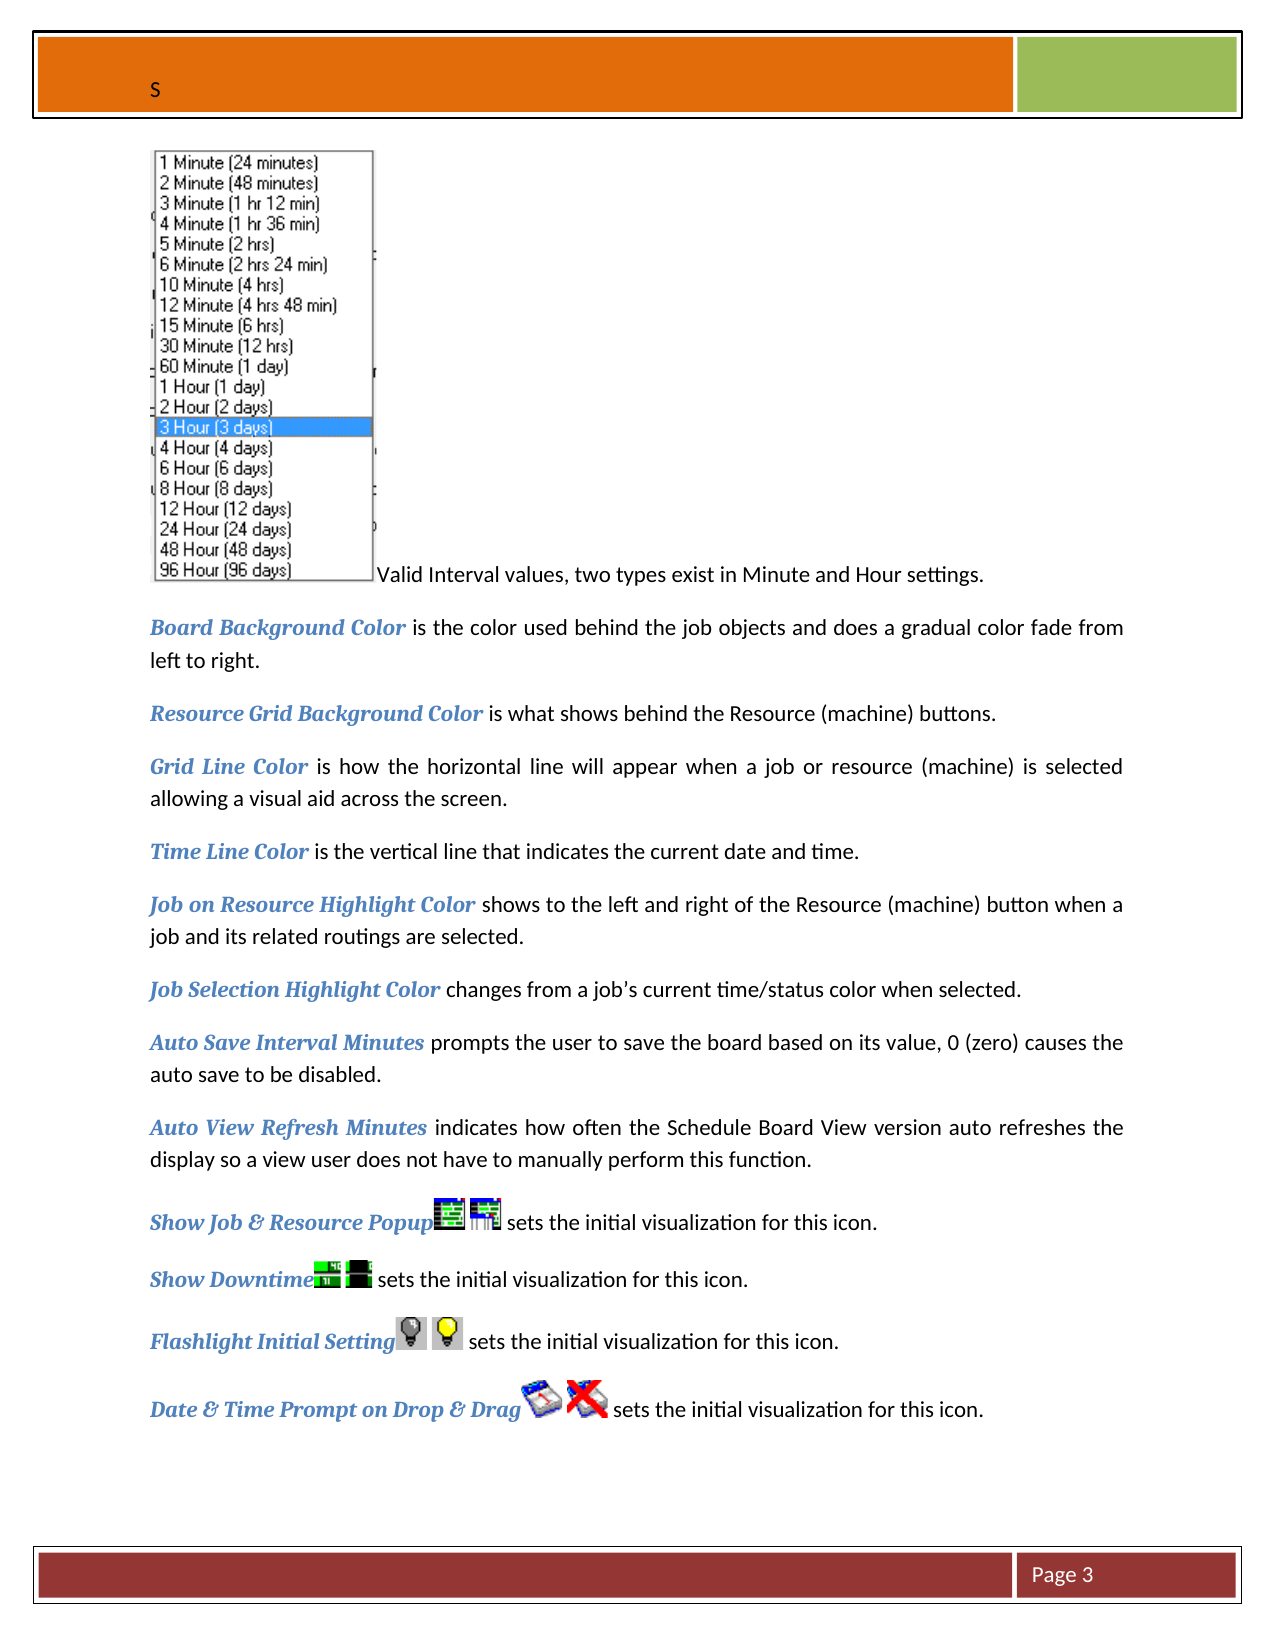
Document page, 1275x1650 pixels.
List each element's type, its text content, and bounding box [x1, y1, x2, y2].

text Show Job & Resource Popup sets the initial visualization for this icon. [150, 1199, 1125, 1236]
picture [345, 1260, 373, 1288]
picture [521, 1380, 563, 1418]
picture [433, 1198, 466, 1230]
picture [395, 1317, 427, 1350]
picture [470, 1198, 502, 1230]
text Job on Resource Highlight Color shows to the left and right of the Resource (machine) button when a job and its related routings are selected. [150, 890, 1125, 950]
picture [567, 1380, 608, 1418]
text Board Background Color is the color used behind the job objects and does a gradual color fade from left to right. [150, 613, 1125, 674]
picture [150, 150, 377, 583]
text Resource Grid Background Color is what shows behind the Resource (machine) buttons. [150, 699, 1125, 727]
text Time Line Color is the vertical line that indicates the current date and time. [150, 837, 1125, 865]
text Show Downtime sets the initial visualization for this icon. [150, 1261, 1125, 1293]
text Flashlight Initial Setting sets the initial visualization for this icon. [150, 1318, 1125, 1355]
text Grid Line Color is how the horizontal line will appear when a job or resource (machine) is selected allowing a visual aid across the screen. [150, 752, 1125, 812]
text Date & Time Prompt on Drop & Drag sets the initial visualization for this icon. [150, 1380, 1125, 1423]
text Valid Interval values, two types exist in Minute and Hour settings. [150, 150, 1125, 588]
picture [314, 1260, 341, 1288]
text Job Selection Highlight Color changes from a job’s current time/status color when selected. [150, 975, 1125, 1003]
picture [431, 1317, 464, 1350]
text Auto View Refresh Minutes indicates how often the Schedule Board View version auto refreshes the display so a view user does not have to manually perform this function. [150, 1113, 1125, 1174]
text Auto Save Interval Minutes prompts the user to save the board based on its value, 0 (zero) causes the auto save to be disabled. [150, 1028, 1125, 1088]
